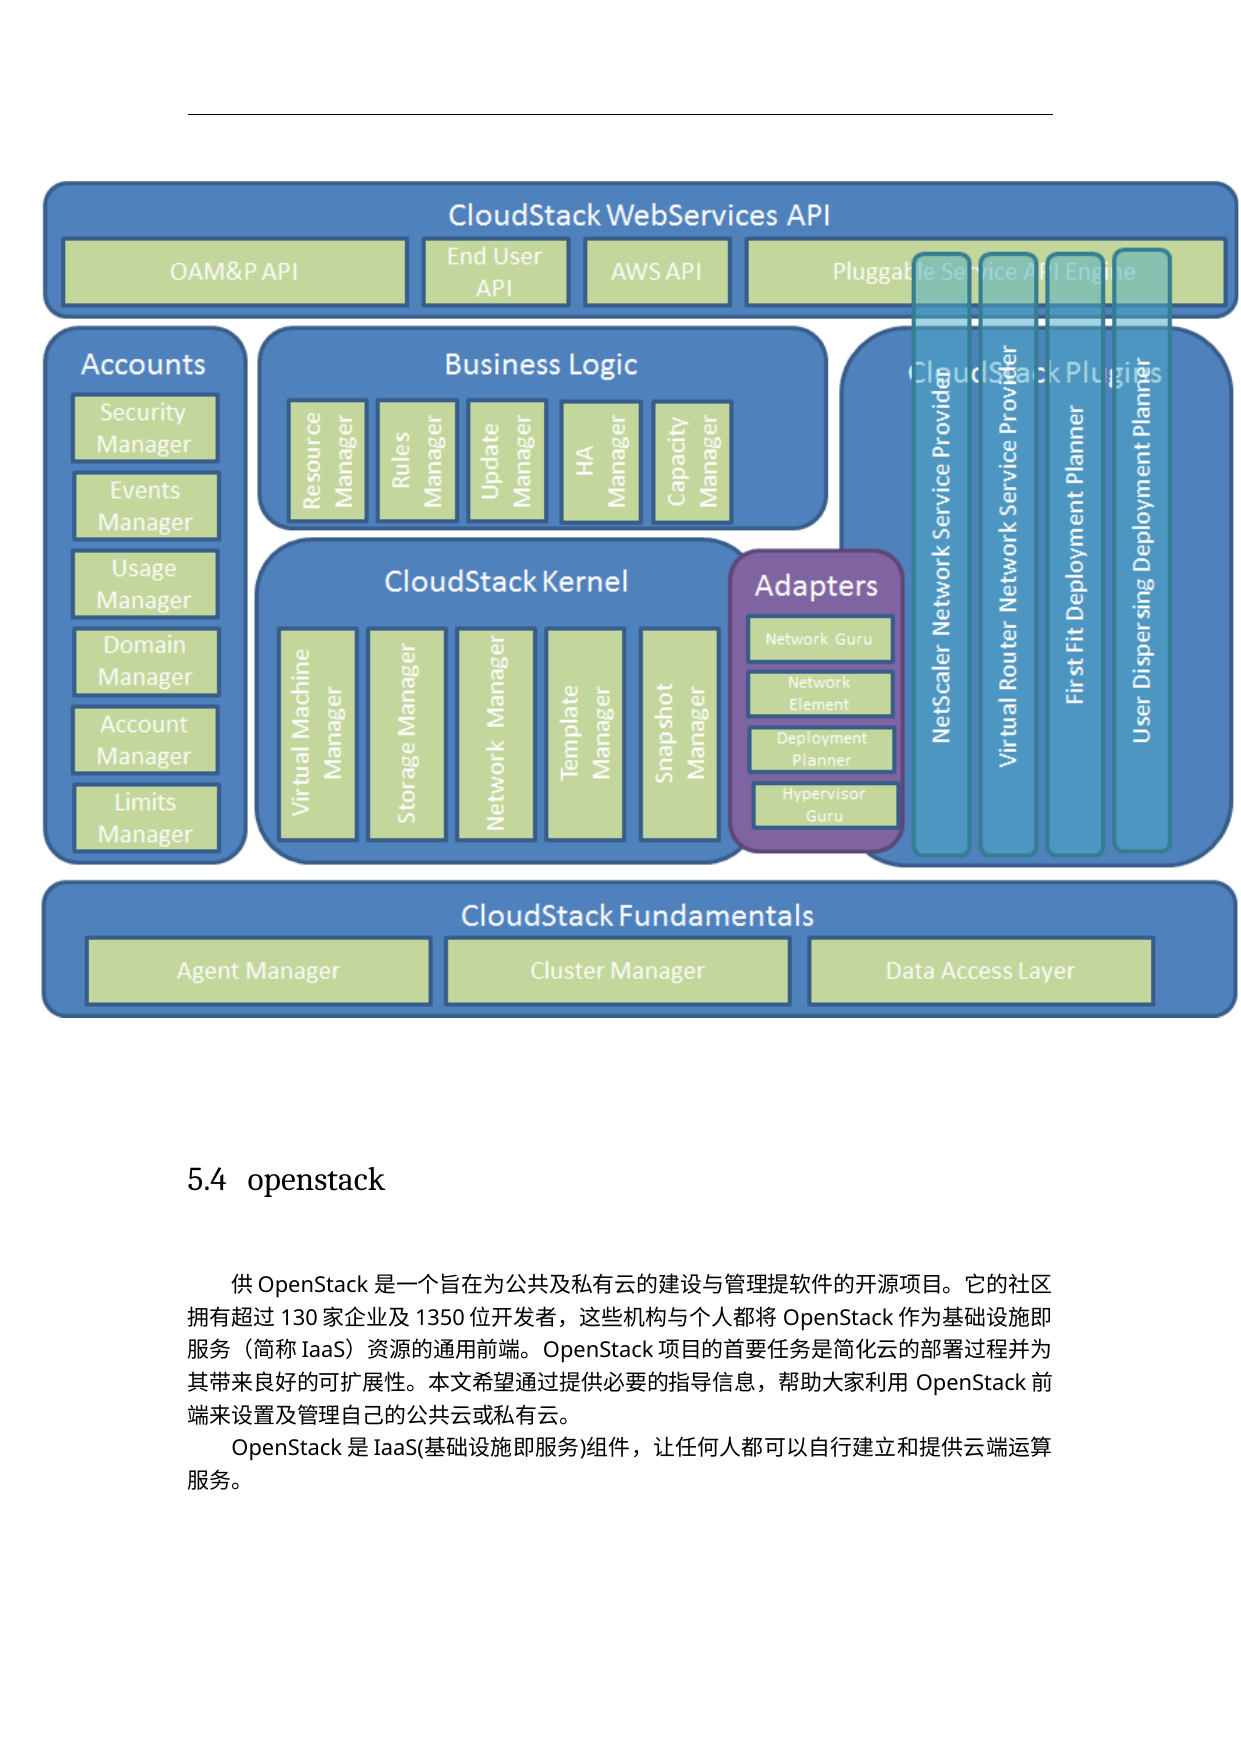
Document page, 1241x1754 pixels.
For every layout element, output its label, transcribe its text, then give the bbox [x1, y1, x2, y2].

picture [0, 181, 1239, 1018]
text 供OpenStack 是一个旨在为公共及私有云的建设与管理提软件的开源项目。它的社区拥有超过130家企业及1350位开发者，这些机构与个人都将OpenStack作为基础设施即服务（简称IaaS）资源的通用前端。OpenStack项目的首要任务是简化云的部署过程并为其带来良好的可扩展性。本文希望通过提供必要的指导信息，帮助大家利用OpenStack前端来设置及管理自己的公共云或私有云。 [187, 1267, 1053, 1430]
text OpenStack是IaaS(基础设施即服务)组件，让任何人都可以自行建立和提供云端运算服务。 [187, 1430, 1053, 1495]
subtitle openstack [187, 1147, 1053, 1212]
